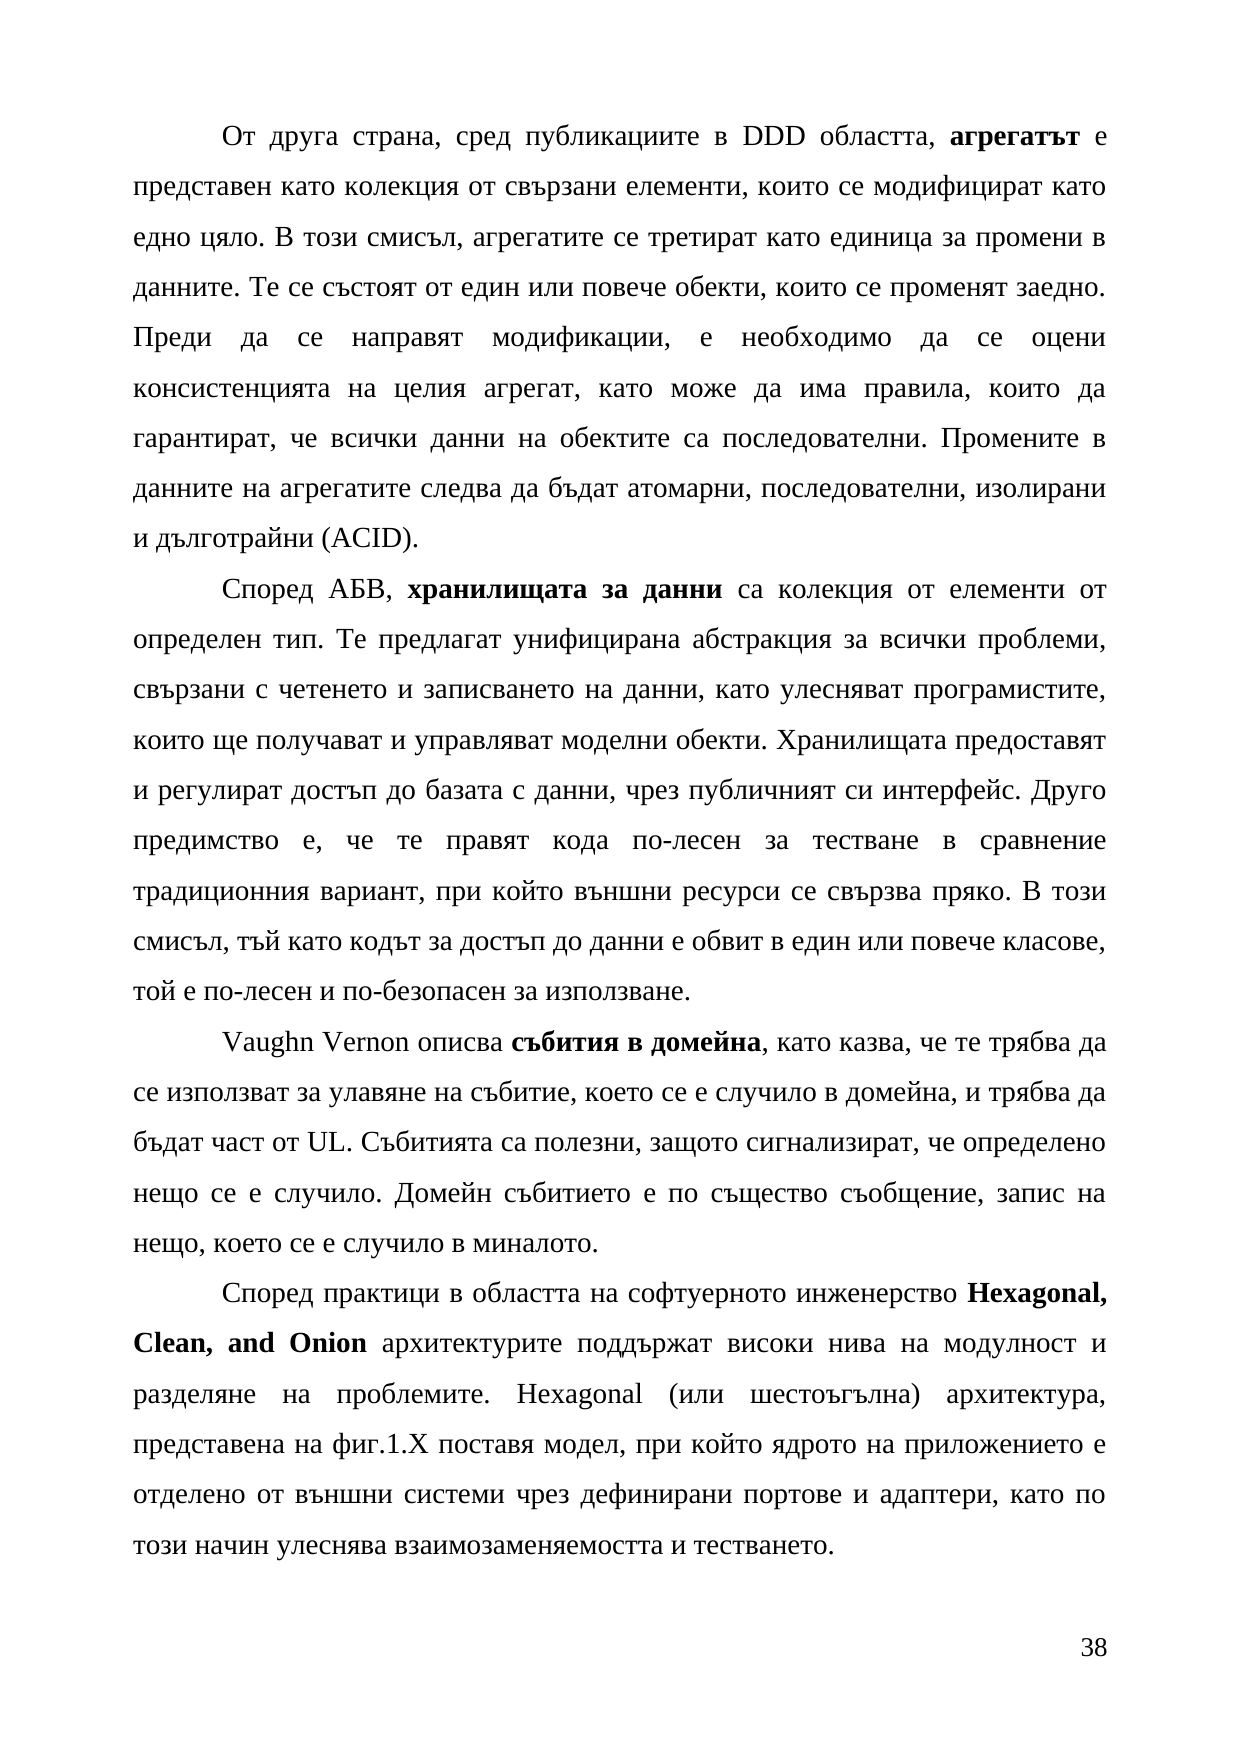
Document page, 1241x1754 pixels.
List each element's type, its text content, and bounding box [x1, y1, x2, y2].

text Според АБВ, хранилищата за данни са колекция от елементи от определен тип. Те предлагат унифицирана абстракция за всички проблеми, свързани с четенето и записването на данни, като улесняват програмистите, които ще получават и управляват моделни обекти. Хранилищата предоставят и регулират достъп до базата с данни, чрез публичният си интерфейс. Друго предимство е, че те правят кода по-лесен за тестване в сравнение традиционния вариант, при който външни ресурси се свързва пряко. В този смисъл, тъй като кодът за достъп до данни е обвит в един или повече класове, той е по-лесен и по-безопасен за използване. [133, 571, 1107, 1007]
text Според практици в областта на софтуерното инженерство Hexagonal, Clean, and Onion архитектурите поддържат високи нива на модулност и разделяне на проблемите. Hexagonal (или шестоъгълна) архитектура, представена на фиг.1.Х поставя модел, при който ядрото на приложението е отделено от външни системи чрез дефинирани портове и адаптери, като по този начин улеснява взаимозаменяемостта и тестването. [133, 1275, 1107, 1560]
text От друга страна, сред публикациите в DDD областта, агрегатът е представен като колекция от свързани елементи, които се модифицират като едно цяло. В този смисъл, агрегатите се третират като единица за промени в данните. Те се състоят от един или повече обекти, които се променят заедно. Преди да се направят модификации, е необходимо да се оцени консистенцията на целия агрегат, като може да има правила, които да гарантират, че всички данни на обектите са последователни. Промените в данните на агрегатите следва да бъдат атомарни, последователни, изолирани и дълготрайни (ACID). [133, 118, 1107, 554]
text Vaughn Vernon описва събития в домейна, като казва, че те трябва да се използват за улавяне на събитие, което се е случило в домейна, и трябва да бъдат част от UL. Събитията са полезни, защото сигнализират, че определено нещо се е случило. Домейн събитието е по същество съобщение, запис на нещо, което се е случило в миналото. [133, 1024, 1107, 1258]
